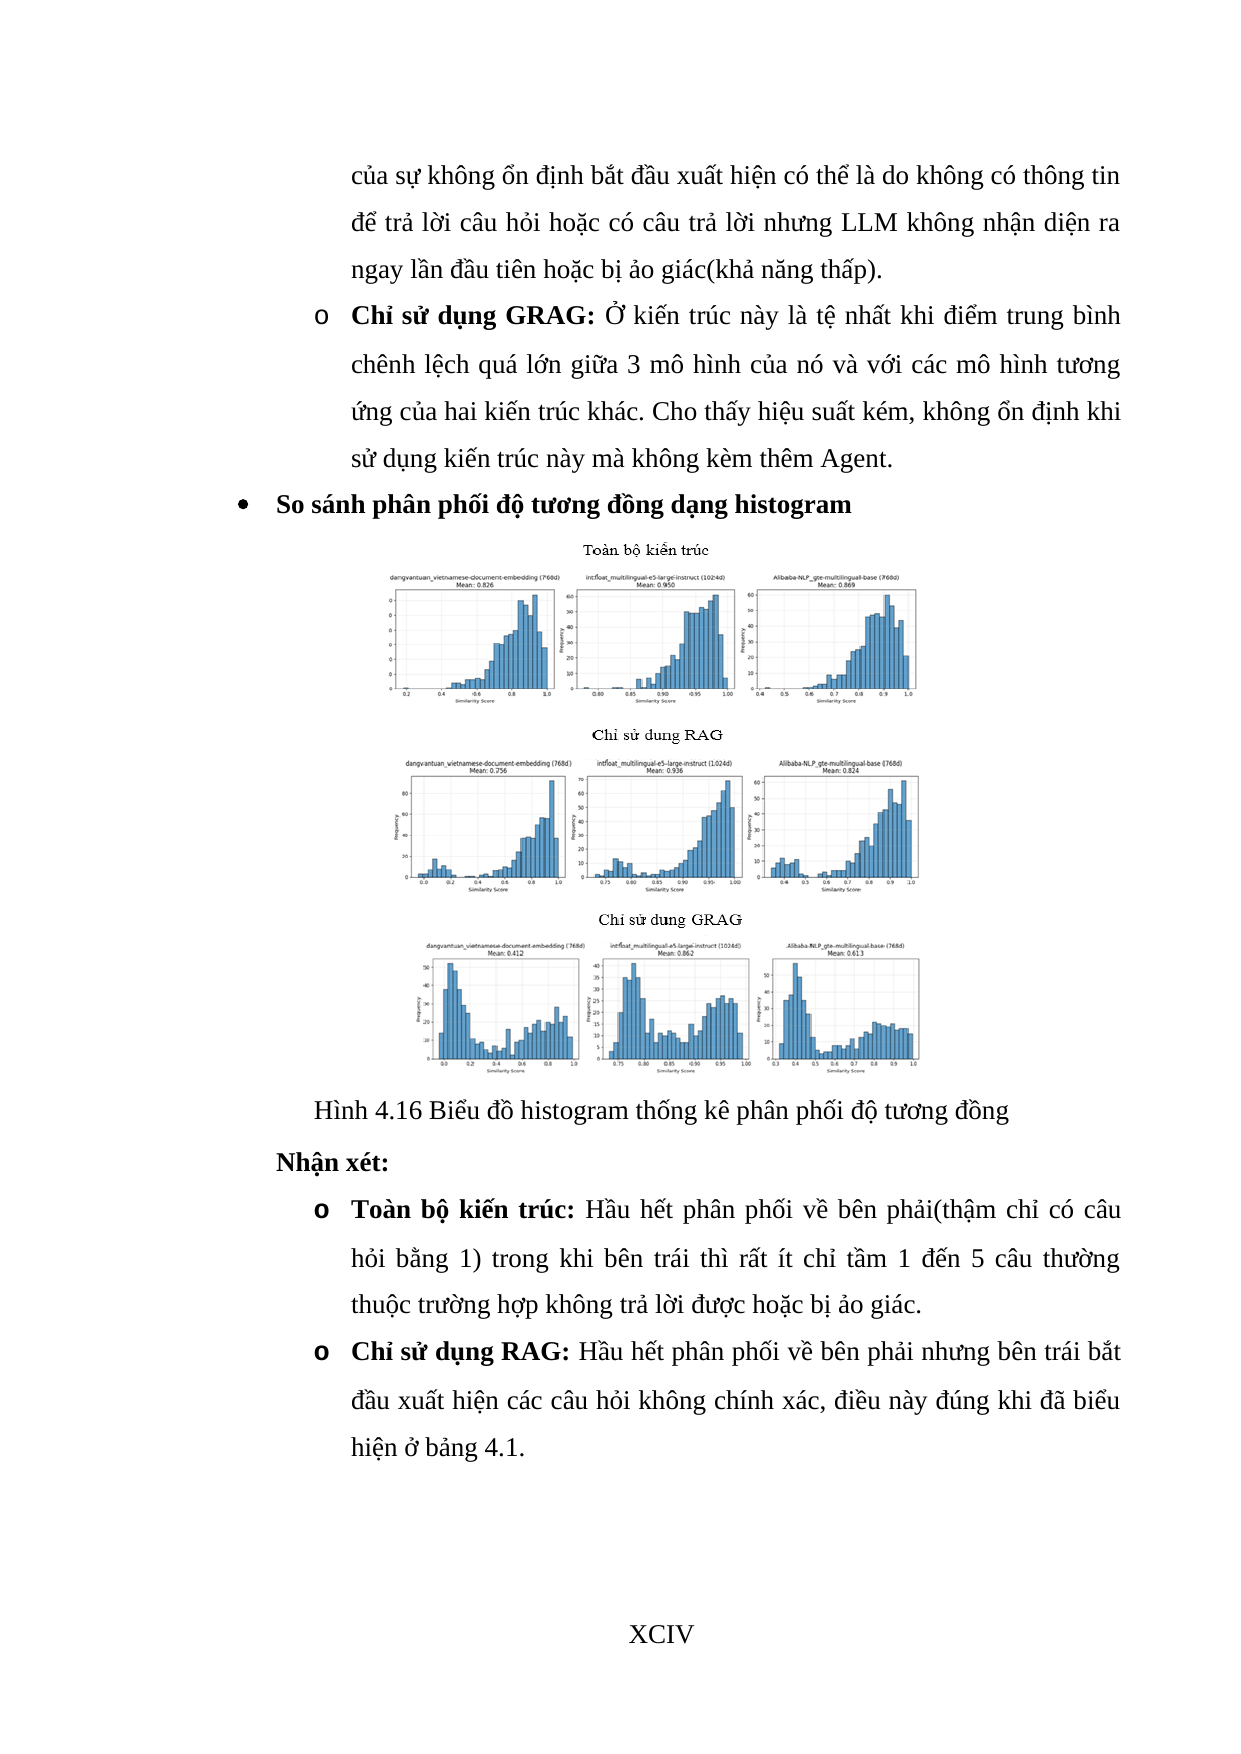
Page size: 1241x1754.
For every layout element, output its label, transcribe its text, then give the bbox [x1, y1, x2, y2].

list Toàn bộ kiến trúc: Hầu hết phân phối về bên phải(thậm chỉ có câu hỏi bằng 1) trong khi bên trái thì rất ít chỉ tầm 1 đến 5 câu thường thuộc trường hợp không trả lời được hoặc bị ảo giác. [313, 1193, 1122, 1320]
list Chỉ sử dụng GRAG: Ở kiến trúc này là tệ nhất khi điểm trung bình chênh lệch quá lớn giữa 3 mô hình của nó và với các mô hình tương ứng của hai kiến trúc khác. Cho thấy hiệu suất kém, không ổn định khi sử dụng kiến trúc này mà không kèm thêm Agent. [313, 299, 1122, 473]
picture [388, 535, 934, 1079]
text Nhận xét: [249, 1146, 1122, 1177]
list Chỉ sử dụng RAG: Hầu hết phân phối về bên phải nhưng bên trái bắt đầu xuất hiện các câu hỏi không chính xác, điều này đúng khi đã biểu hiện ở bảng 4.1. [313, 1335, 1122, 1462]
list So sánh phân phối độ tương đồng dạng histogram [238, 488, 1122, 520]
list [313, 159, 1122, 284]
